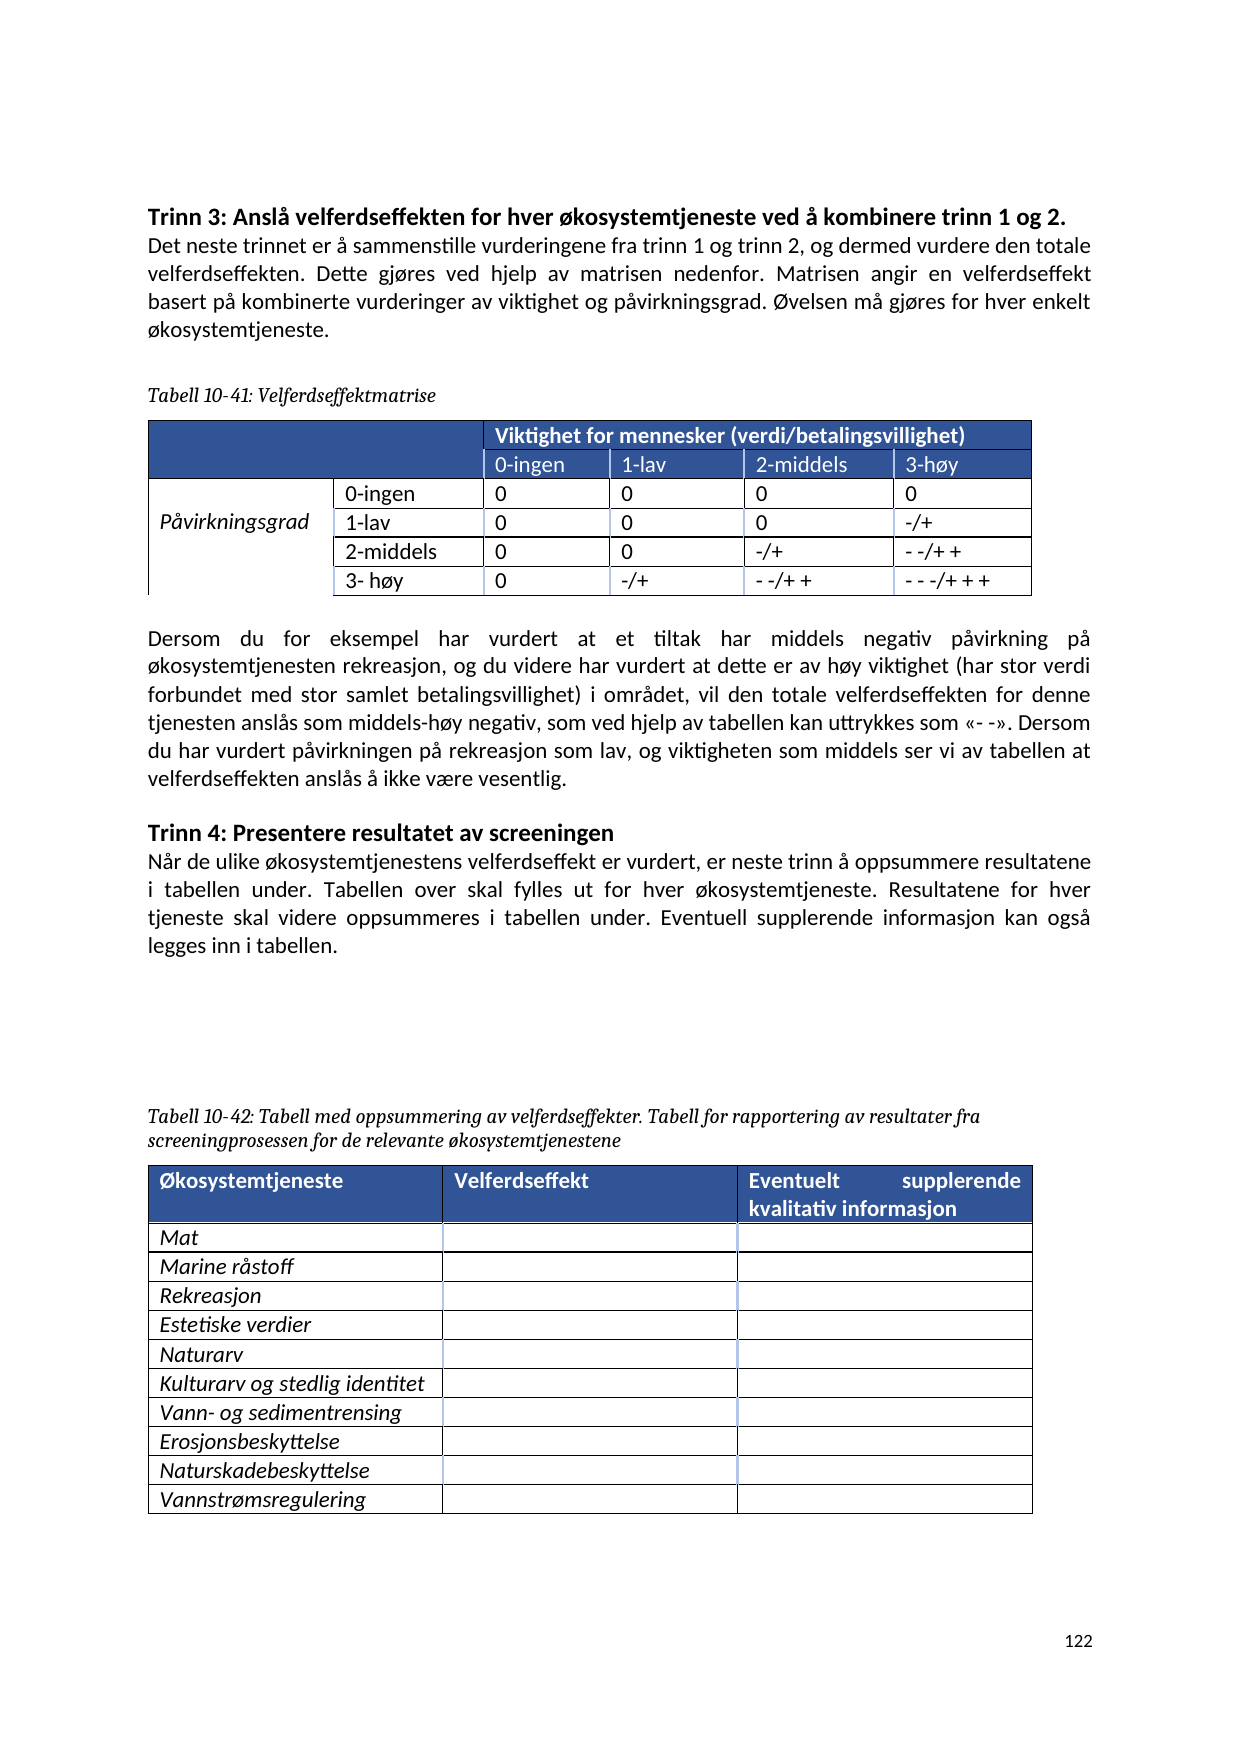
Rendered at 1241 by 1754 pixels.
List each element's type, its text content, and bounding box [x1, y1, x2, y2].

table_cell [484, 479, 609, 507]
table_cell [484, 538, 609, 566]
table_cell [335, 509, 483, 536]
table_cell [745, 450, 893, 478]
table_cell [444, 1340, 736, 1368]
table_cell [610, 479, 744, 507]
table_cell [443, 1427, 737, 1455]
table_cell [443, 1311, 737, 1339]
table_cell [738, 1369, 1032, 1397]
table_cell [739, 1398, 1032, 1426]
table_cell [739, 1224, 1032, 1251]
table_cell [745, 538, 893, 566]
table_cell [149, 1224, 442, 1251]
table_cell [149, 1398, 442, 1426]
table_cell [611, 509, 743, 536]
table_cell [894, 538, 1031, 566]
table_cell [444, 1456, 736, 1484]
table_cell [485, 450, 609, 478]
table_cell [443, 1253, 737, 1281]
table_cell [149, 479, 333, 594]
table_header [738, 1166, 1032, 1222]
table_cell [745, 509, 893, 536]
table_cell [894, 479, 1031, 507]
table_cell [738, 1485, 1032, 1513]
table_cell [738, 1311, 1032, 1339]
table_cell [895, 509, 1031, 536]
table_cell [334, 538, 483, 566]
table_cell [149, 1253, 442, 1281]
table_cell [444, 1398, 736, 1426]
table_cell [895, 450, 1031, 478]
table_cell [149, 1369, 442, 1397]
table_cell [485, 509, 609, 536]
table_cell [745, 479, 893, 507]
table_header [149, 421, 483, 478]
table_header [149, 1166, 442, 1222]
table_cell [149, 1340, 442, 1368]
text Dersom du for eksempel har vurdert at et tiltak har middels negativ påvirkning på økosystemtjenesten rekreasjon, og du videre har vurdert at dette er av høy viktighet (har stor verdi forbundet med stor samlet betalingsvillighet) i området, vil den totale velferdseffekten for denne tjenesten anslås som middels-høy negativ, som ved hjelp av tabellen kan uttrykkes som «- -». Dersom du har vurdert påvirkningen på rekreasjon som lav, og viktigheten som middels ser vi av tabellen at velferdseffekten anslås å ikke være vesentlig. [148, 624, 1093, 792]
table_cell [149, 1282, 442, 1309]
text Trinn 4: Presentere resultatet av screeningen [148, 817, 1093, 847]
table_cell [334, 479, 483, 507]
text Når de ulike økosystemtjenestens velferdseffekt er vurdert, er neste trinn å oppsummere resultatene i tabellen under. Tabellen over skal fylles ut for hver økosystemtjeneste. Resultatene for hver tjeneste skal videre oppsummeres i tabellen under. Eventuell supplerende informasjon kan også legges inn i tabellen. [148, 847, 1093, 959]
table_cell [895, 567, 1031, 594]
text Det neste trinnet er å sammenstille vurderingene fra trinn 1 og trinn 2, og dermed vurdere den totale velferdseffekten. Dette gjøres ved hjelp av matrisen nedenfor. Matrisen angir en velferdseffekt basert på kombinerte vurderinger av viktighet og påvirkningsgrad. Øvelsen må gjøres for hver enkelt økosystemtjeneste. [148, 231, 1093, 343]
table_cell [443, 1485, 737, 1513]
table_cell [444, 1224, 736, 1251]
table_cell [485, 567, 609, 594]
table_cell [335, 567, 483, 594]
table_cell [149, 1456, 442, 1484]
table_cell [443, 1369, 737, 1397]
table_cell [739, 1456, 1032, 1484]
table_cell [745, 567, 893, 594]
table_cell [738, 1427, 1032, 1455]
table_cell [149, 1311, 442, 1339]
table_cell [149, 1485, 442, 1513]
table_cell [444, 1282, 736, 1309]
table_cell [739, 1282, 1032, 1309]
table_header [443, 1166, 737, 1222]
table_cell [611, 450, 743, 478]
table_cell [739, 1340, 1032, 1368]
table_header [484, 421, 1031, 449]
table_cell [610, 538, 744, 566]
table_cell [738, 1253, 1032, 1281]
text Trinn 3: Anslå velferdseffekten for hver økosystemtjeneste ved å kombinere trinn 1 og 2. [148, 201, 1093, 231]
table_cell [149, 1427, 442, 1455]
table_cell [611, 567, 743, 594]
